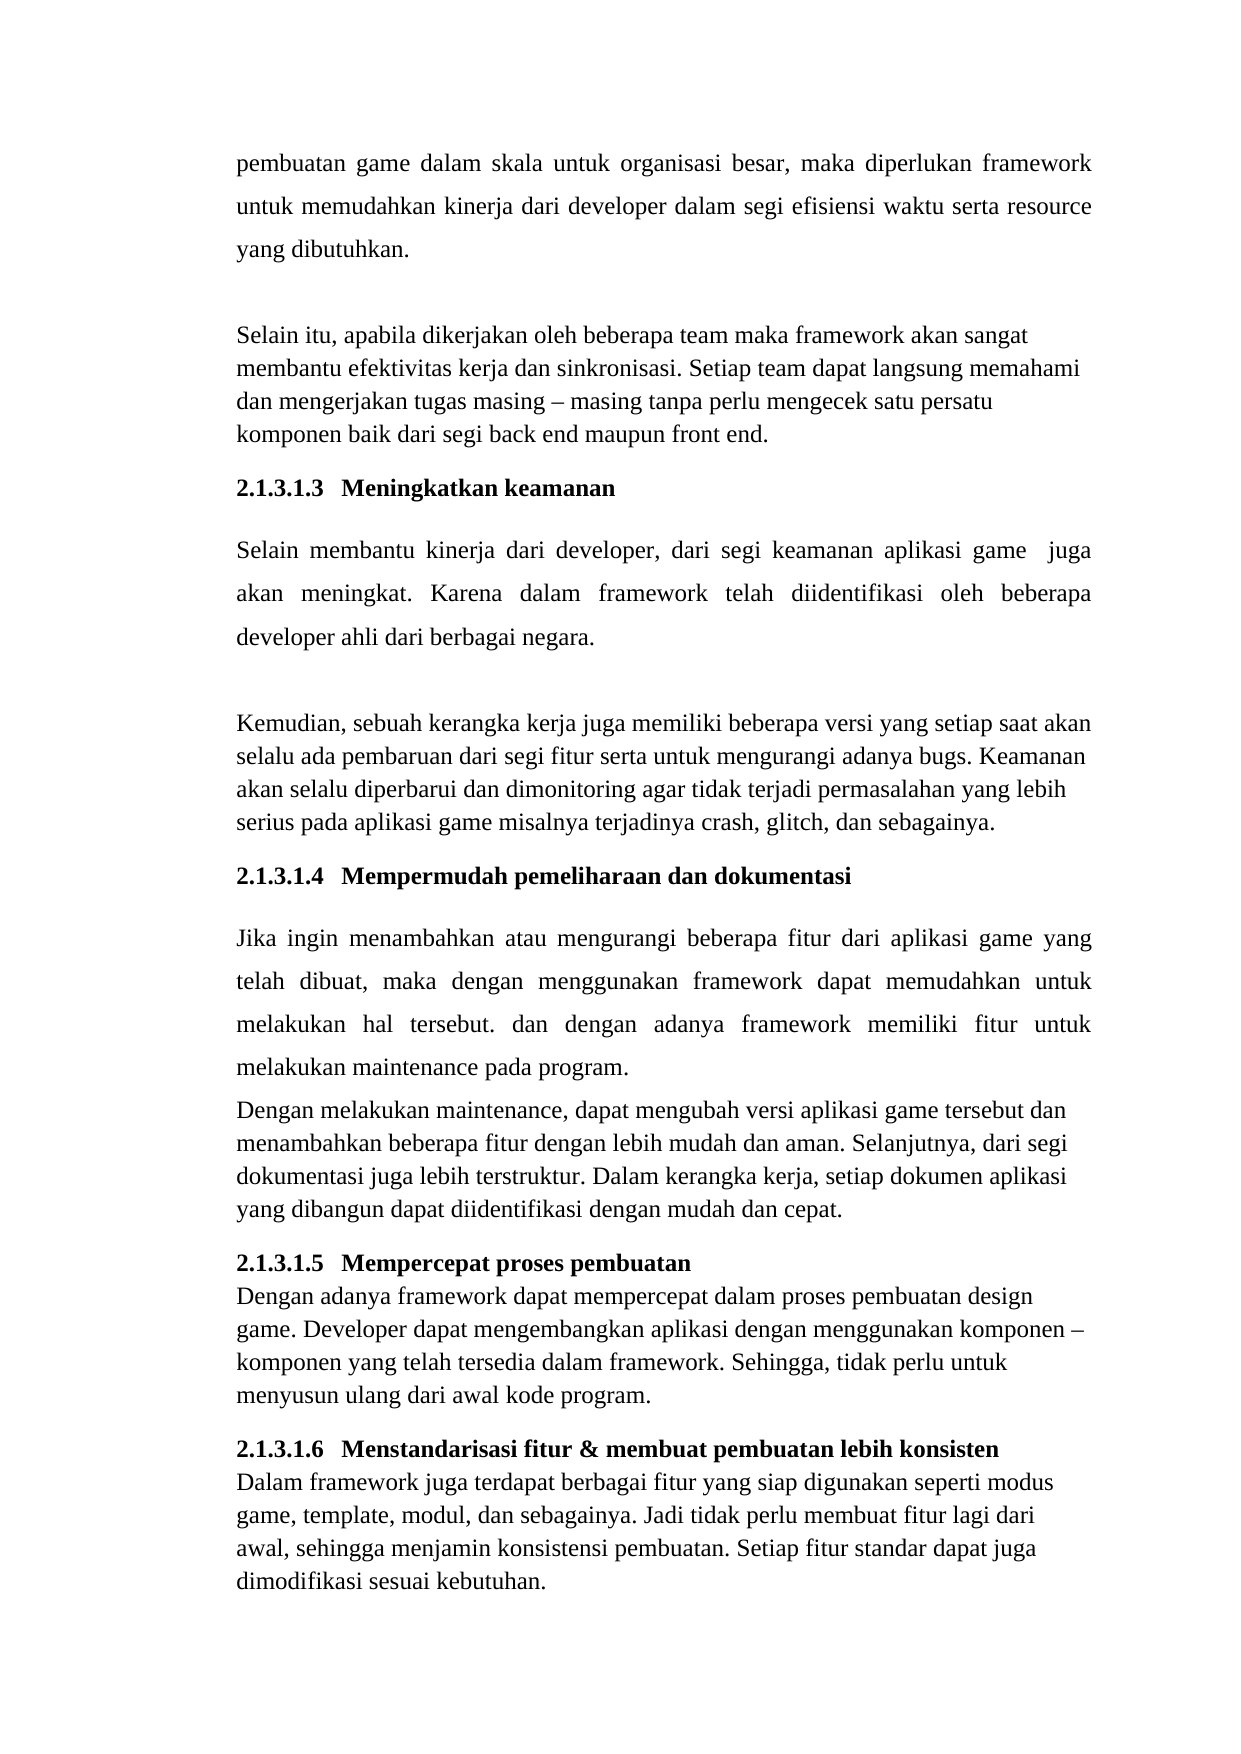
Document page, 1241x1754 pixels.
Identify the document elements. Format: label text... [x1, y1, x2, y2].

subtitle Menstandarisasi fitur & membuat pembuatan lebih konsisten [236, 1434, 1092, 1463]
list Selain membantu kinerja dari developer, dari segi keamanan aplikasi game juga akan meningkat. Karena dalam framework telah diidentifikasi oleh beberapa developer ahli dari berbagai negara. [236, 535, 1092, 650]
text Dalam framework juga terdapat berbagai fitur yang siap digunakan seperti modus game, template, modul, dan sebagainya. Jadi tidak perlu membuat fitur lagi dari awal, sehingga menjamin konsistensi pembuatan. Setiap fitur standar dapat juga dimodifikasi sesuai kebutuhan. [236, 1467, 1092, 1595]
text Kemudian, sebuah kerangka kerja juga memiliki beberapa versi yang setiap saat akan selalu ada pembaruan dari segi fitur serta untuk mengurangi adanya bugs. Keamanan akan selalu diperbarui dan dimonitoring agar tidak terjadi permasalahan yang lebih serius pada aplikasi game misalnya terjadinya crash, glitch, dan sebagainya. [236, 708, 1092, 836]
subtitle Mempermudah pemeliharaan dan dokumentasi [236, 861, 1092, 889]
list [236, 148, 1092, 263]
text Dengan adanya framework dapat mempercepat dalam proses pembuatan design game. Developer dapat mengembangkan aplikasi dengan menggunakan komponen – komponen yang telah tersedia dalam framework. Sehingga, tidak perlu untuk menyusun ulang dari awal kode program. [236, 1281, 1092, 1409]
subtitle Mempercepat proses pembuatan [236, 1248, 1092, 1277]
subtitle Meningkatkan keamanan [236, 473, 1092, 502]
text Dengan melakukan maintenance, dapat mengubah versi aplikasi game tersebut dan menambahkan beberapa fitur dengan lebih mudah dan aman. Selanjutnya, dari segi dokumentasi juga lebih terstruktur. Dalam kerangka kerja, setiap dokumen aplikasi yang dibangun dapat diidentifikasi dengan mudah dan cepat. [236, 1095, 1092, 1223]
text Selain itu, apabila dikerjakan oleh beberapa team maka framework akan sangat membantu efektivitas kerja dan sinkronisasi. Setiap team dapat langsung memahami dan mengerjakan tugas masing – masing tanpa perlu mengecek satu persatu komponen baik dari segi back end maupun front end. [236, 320, 1092, 448]
list Jika ingin menambahkan atau mengurangi beberapa fitur dari aplikasi game yang telah dibuat, maka dengan menggunakan framework dapat memudahkan untuk melakukan hal tersebut. dan dengan adanya framework memiliki fitur untuk melakukan maintenance pada program. [236, 923, 1092, 1081]
